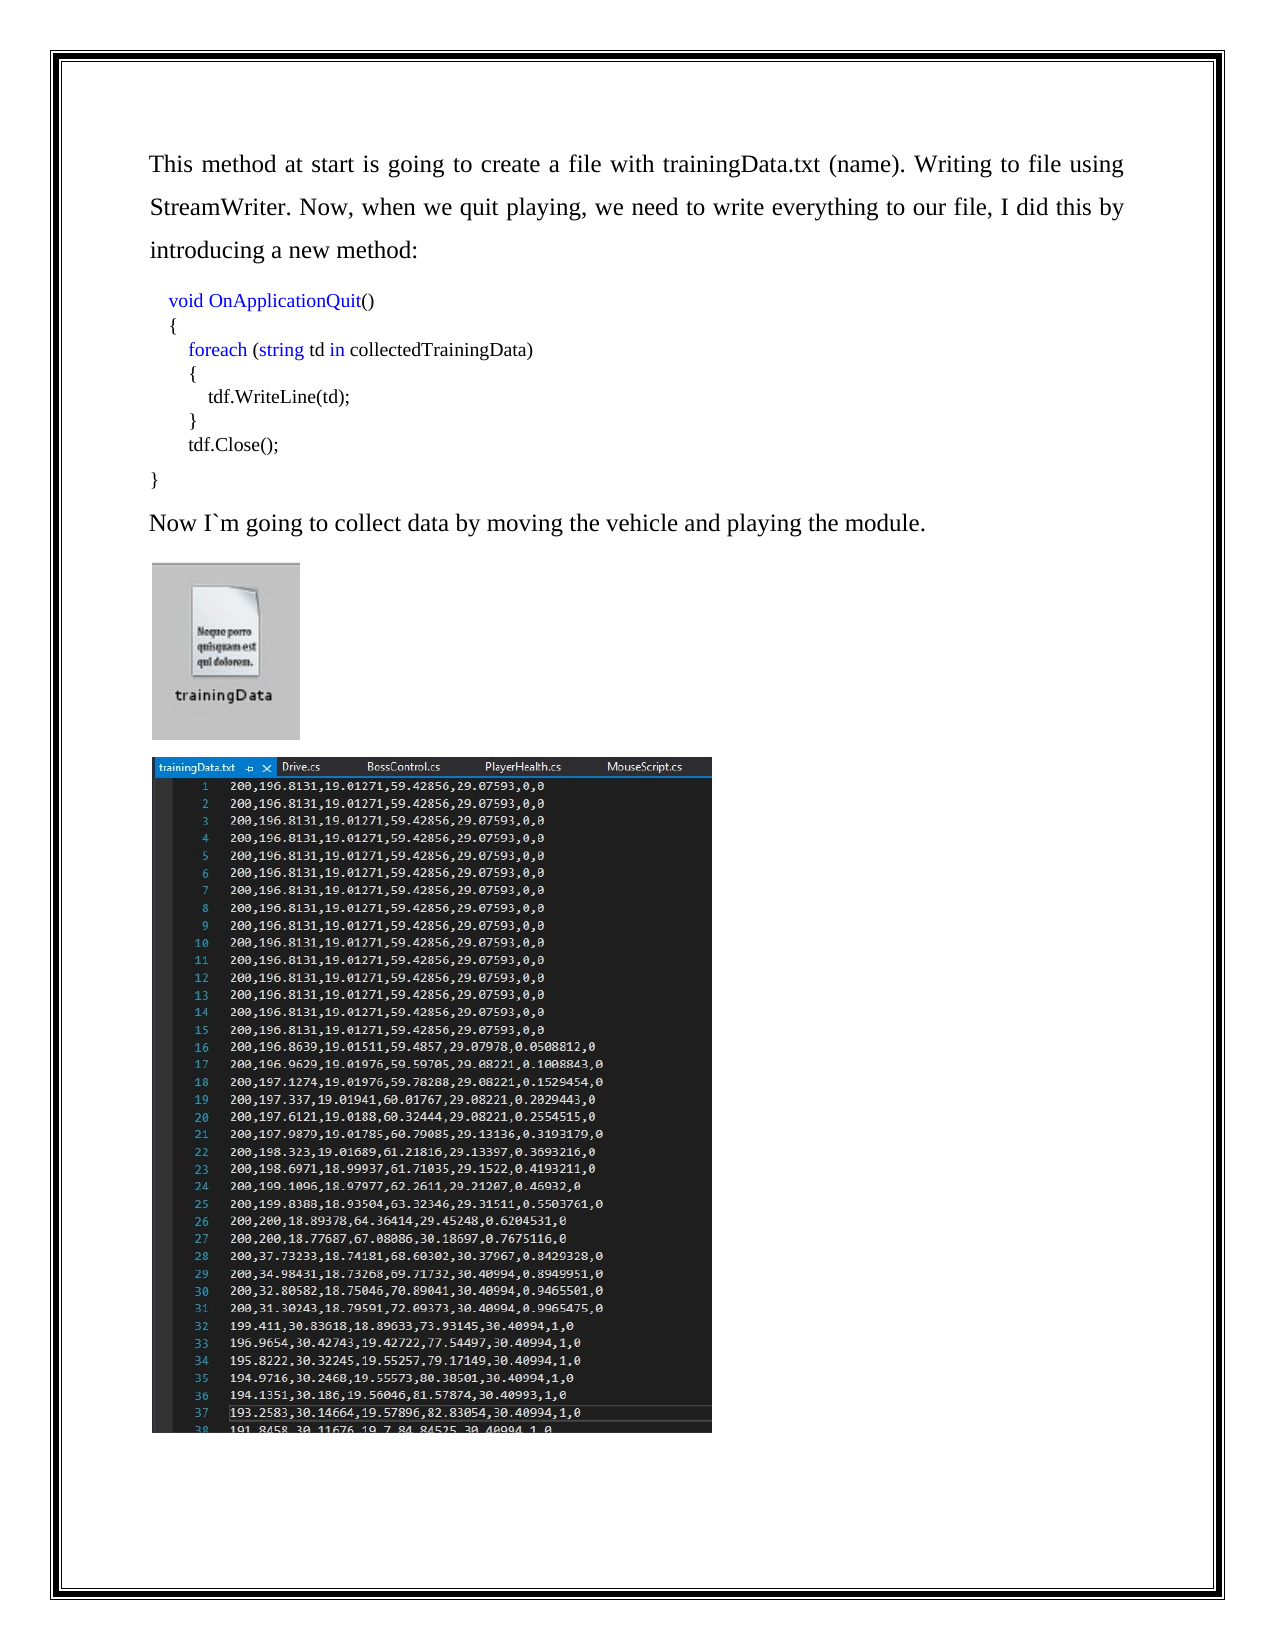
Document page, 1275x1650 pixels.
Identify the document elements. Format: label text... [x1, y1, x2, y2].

text void OnApplicationQuit() [148, 289, 1181, 312]
text Now I`m going to collect data by moving the vehicle and playing the module. [148, 508, 1126, 537]
text { [148, 362, 1148, 384]
text foreach (string td in collectedTrainingData) [148, 338, 1148, 361]
text This method at start is going to create a file with trainingData.txt (name). Writing to file using StreamWriter. Now, when we quit playing, we need to write everything to our file, I did this by introducing a new method: [148, 149, 1126, 264]
picture [152, 757, 712, 1433]
text { [148, 314, 1148, 337]
picture [152, 562, 300, 740]
text } [148, 409, 1148, 432]
text tdf.Close(); } [148, 433, 280, 492]
text tdf.WriteLine(td); [148, 385, 1148, 408]
